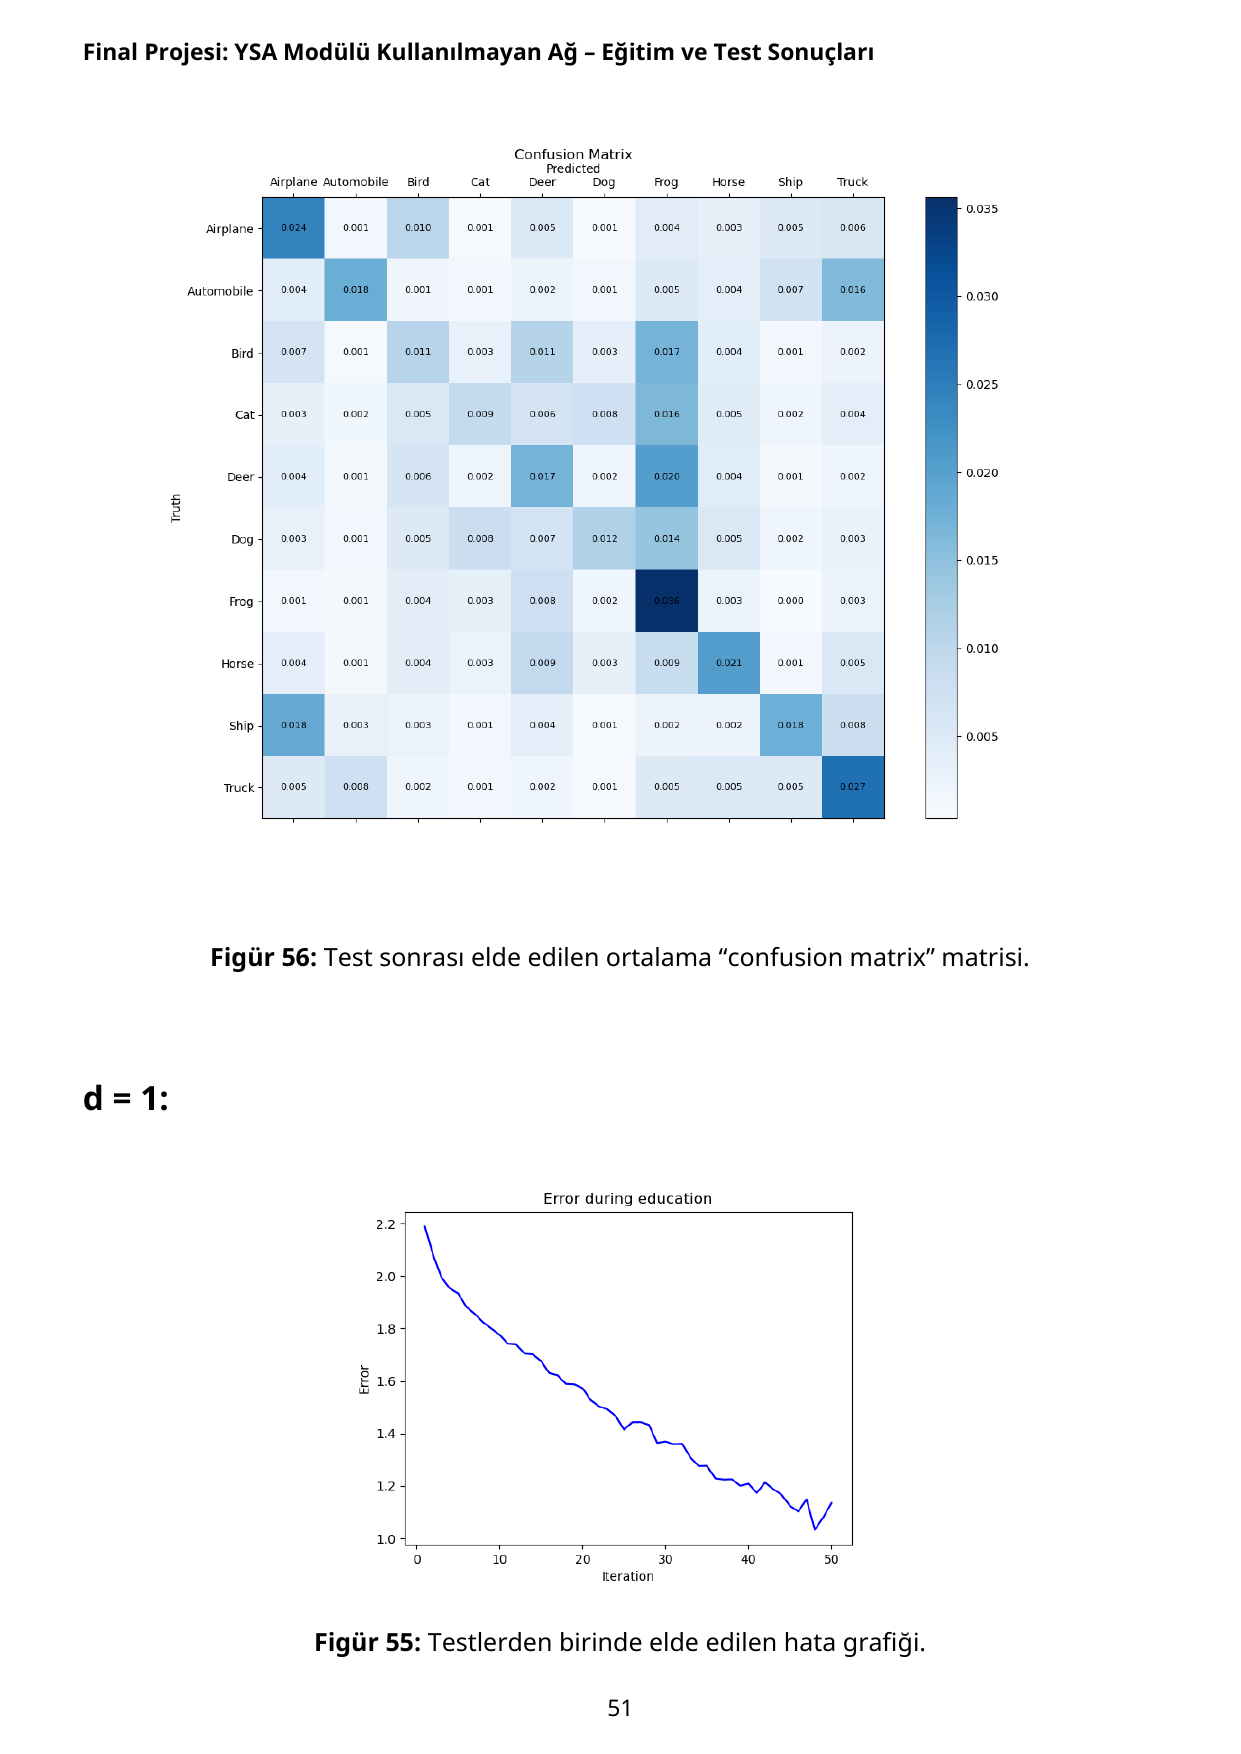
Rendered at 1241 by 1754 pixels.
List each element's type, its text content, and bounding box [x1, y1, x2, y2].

text d = 1: [83, 1075, 1157, 1120]
picture [82, 100, 1158, 907]
text Figür 56: Test sonrası elde edilen ortalama “confusion matrix” matrisi. [83, 939, 1157, 973]
text Figür 55: Testlerden birinde elde edilen hata grafiği. [83, 1624, 1157, 1658]
picture [332, 1159, 908, 1592]
